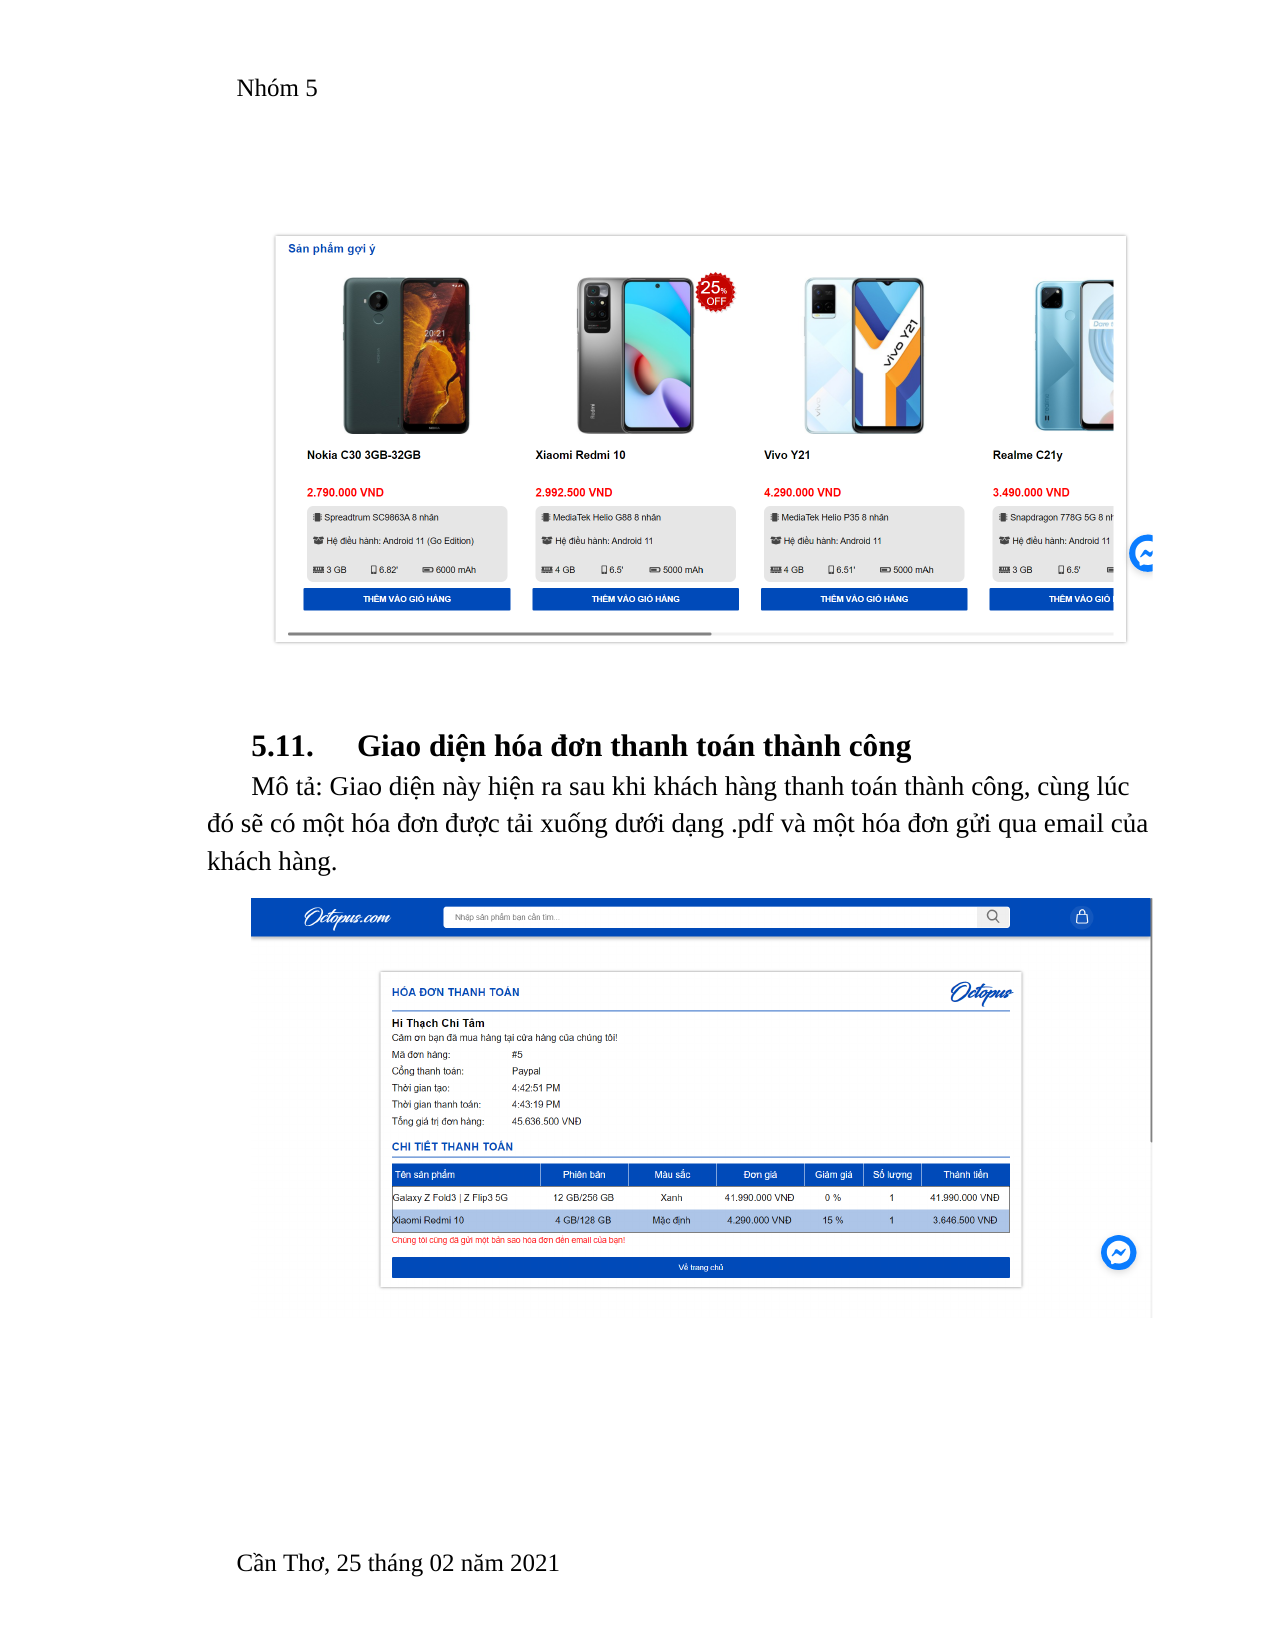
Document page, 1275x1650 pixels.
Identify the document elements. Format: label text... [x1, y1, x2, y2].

picture [251, 231, 1153, 651]
picture [251, 898, 1153, 1318]
subtitle Giao diện hóa đơn thanh toán thành công [251, 727, 1157, 763]
text Mô tả: Giao diện này hiện ra sau khi khách hàng thanh toán thành công, cùng lúc đó sẽ có một hóa đơn được tải xuống dưới dạng .pdf và một hóa đơn gửi qua email của khách hàng. [207, 770, 1157, 876]
